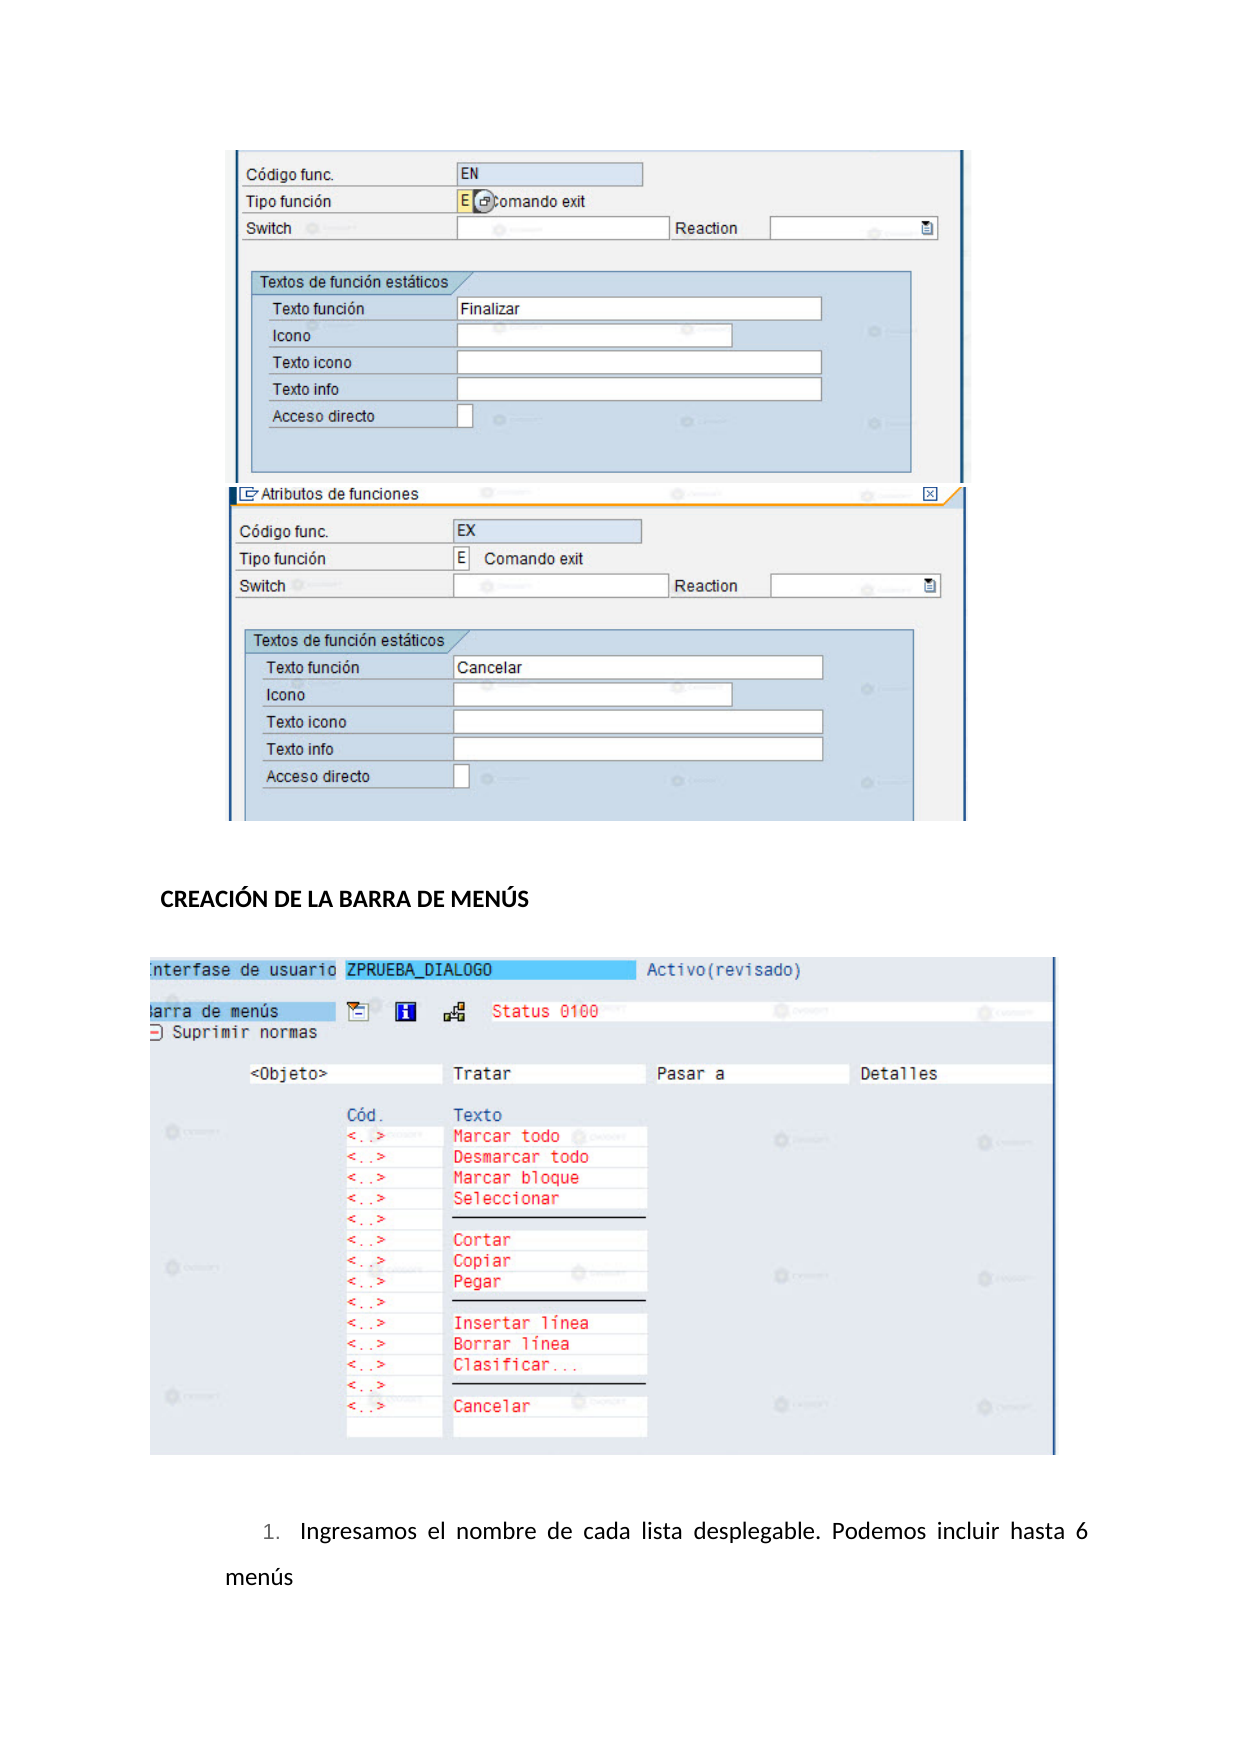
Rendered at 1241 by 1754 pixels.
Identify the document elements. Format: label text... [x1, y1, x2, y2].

picture [225, 150, 972, 483]
title CREACIÓN DE LA BARRA DE MENÚS [160, 883, 1080, 913]
list Ingresamos el nombre de cada lista desplegable. Podemos incluir hasta 6 menús [225, 1515, 1090, 1592]
picture [225, 487, 968, 821]
picture [150, 957, 1059, 1455]
